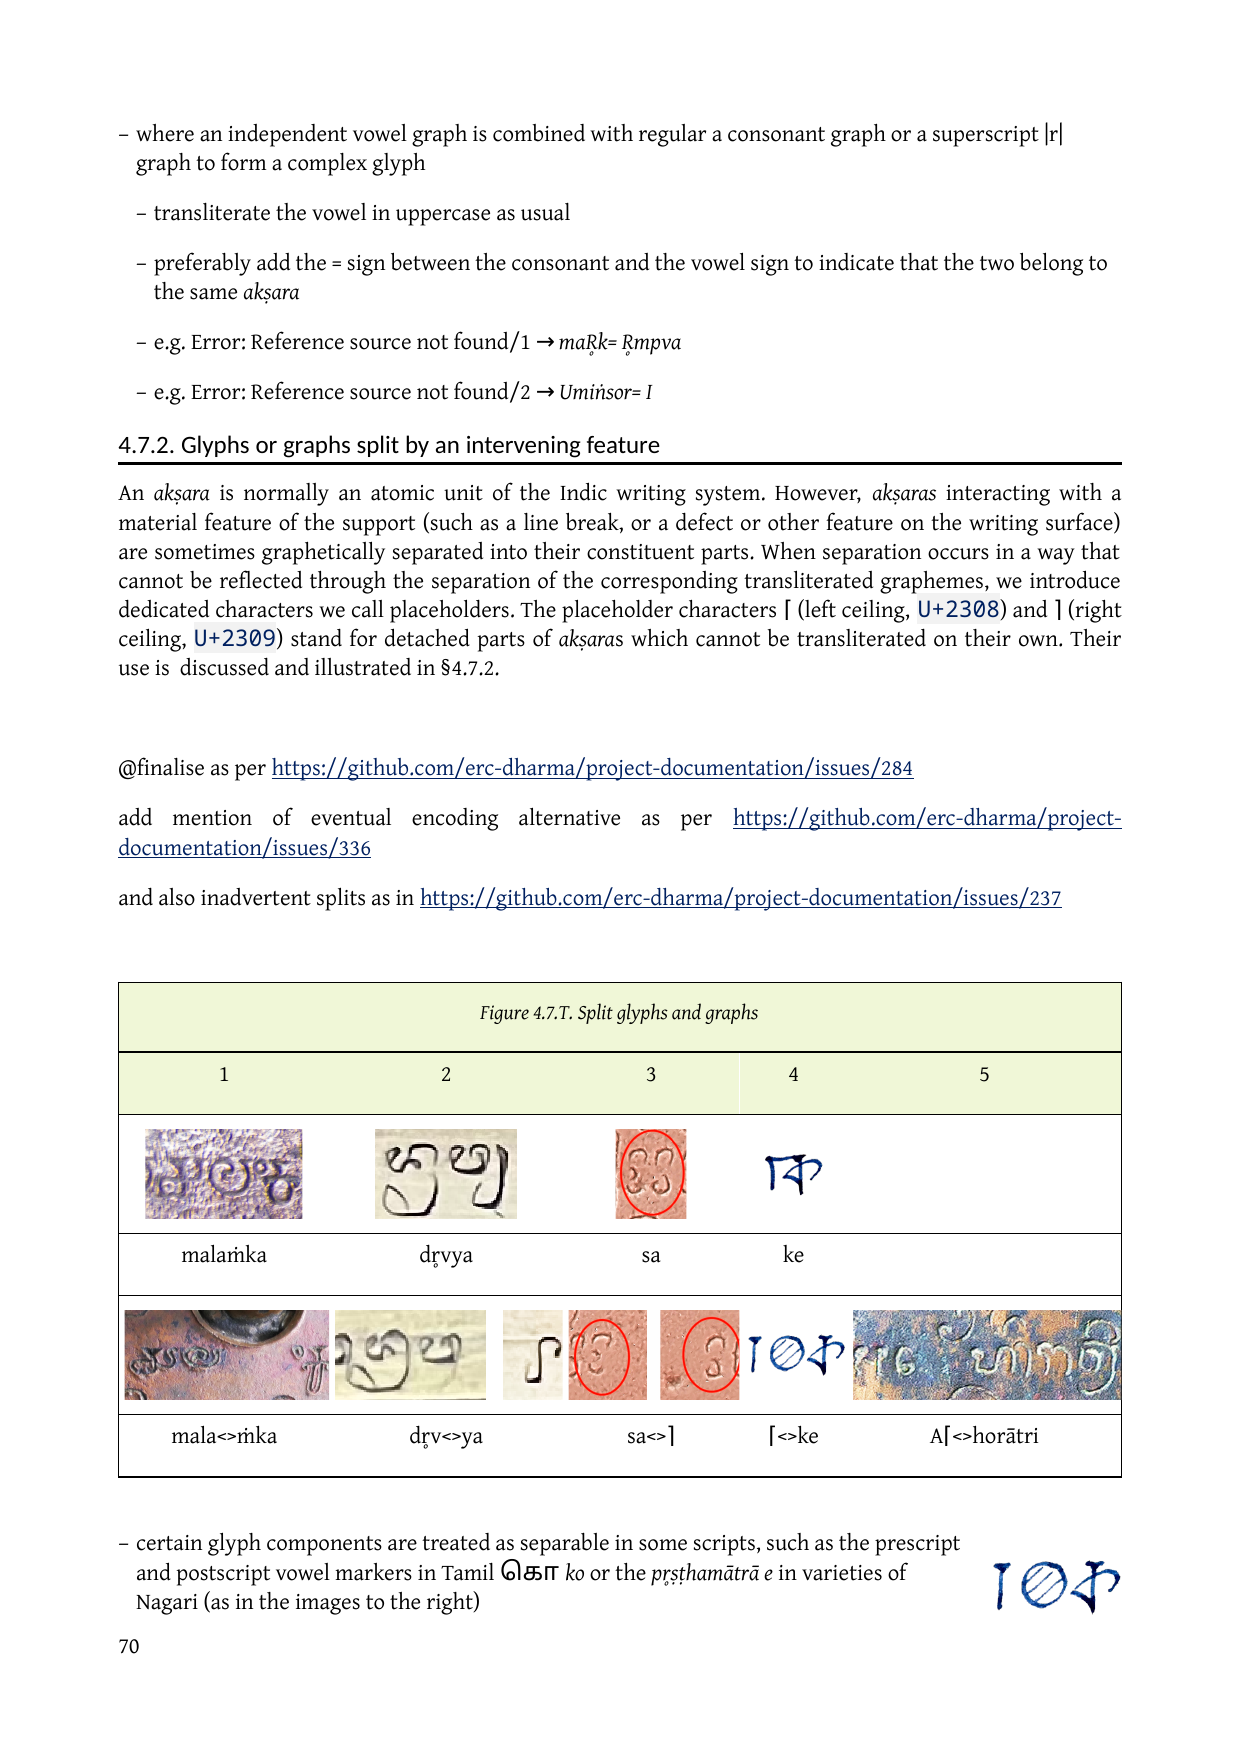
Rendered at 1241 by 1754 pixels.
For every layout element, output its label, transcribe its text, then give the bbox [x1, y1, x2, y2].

picture [763, 1129, 824, 1219]
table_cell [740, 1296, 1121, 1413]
list e.g. Figure 4.7.D/2 → Umiṅsor= I [136, 376, 1122, 406]
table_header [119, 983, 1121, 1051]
picture [124, 1310, 330, 1400]
text add mention of eventual encoding alternative as per https://github.com/erc-dharma/project-documentation/issues/336 [118, 802, 1122, 861]
list where an independent vowel graph is combined with regular a consonant graph or a superscript |r| graph to form a complex glyph [118, 118, 1122, 176]
picture [745, 1310, 847, 1400]
text and also inadvertent splits as in https://github.com/erc-dharma/project-documentation/issues/237 [118, 882, 1122, 911]
subtitle Glyphs or graphs split by an intervening feature [118, 426, 1122, 462]
picture [853, 1310, 1122, 1400]
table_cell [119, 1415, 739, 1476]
picture [615, 1129, 687, 1219]
list preferably add the = sign between the consonant and the vowel sign to indicate that the two belong to the same akṣara [136, 247, 1122, 306]
picture [989, 1528, 1123, 1646]
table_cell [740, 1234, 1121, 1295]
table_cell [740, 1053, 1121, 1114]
list certain glyph components are treated as separable in some scripts, such as the prescript and postscript vowel markers in Tamil கொ ko or the pr̥ṣṭhamātrā e in varieties of Nagari (as in the images to the right) [118, 1527, 1122, 1615]
text An akṣara is normally an atomic unit of the Indic writing system. However, akṣaras interacting with a material feature of the support (such as a line break, or a defect or other feature on the writing surface) are sometimes graphetically separated into their constituent parts. When separation occurs in a way that cannot be reflected through the separation of the corresponding transliterated graphemes, we introduce dedicated characters we call placeholders. The placeholder characters ⌈ (left ceiling, U+2308) and ⌉ (right ceiling, U+2309) stand for detached parts of akṣaras which cannot be transliterated on their own. Their use is discussed and illustrated in §4.7.2. [118, 477, 1122, 682]
picture [145, 1129, 303, 1219]
list transliterate the vowel in uppercase as usual [136, 197, 1122, 226]
picture [335, 1310, 563, 1400]
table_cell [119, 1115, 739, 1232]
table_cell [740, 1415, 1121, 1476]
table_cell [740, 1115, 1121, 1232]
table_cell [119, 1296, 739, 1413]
picture [375, 1129, 517, 1219]
text @finalise as per https://github.com/erc-dharma/project-documentation/issues/284 [118, 752, 1122, 782]
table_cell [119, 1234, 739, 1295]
picture [568, 1310, 740, 1400]
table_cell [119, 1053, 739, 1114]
list e.g. Figure 4.7.D/1 → maR̥k= R̥mpva [136, 326, 1122, 356]
